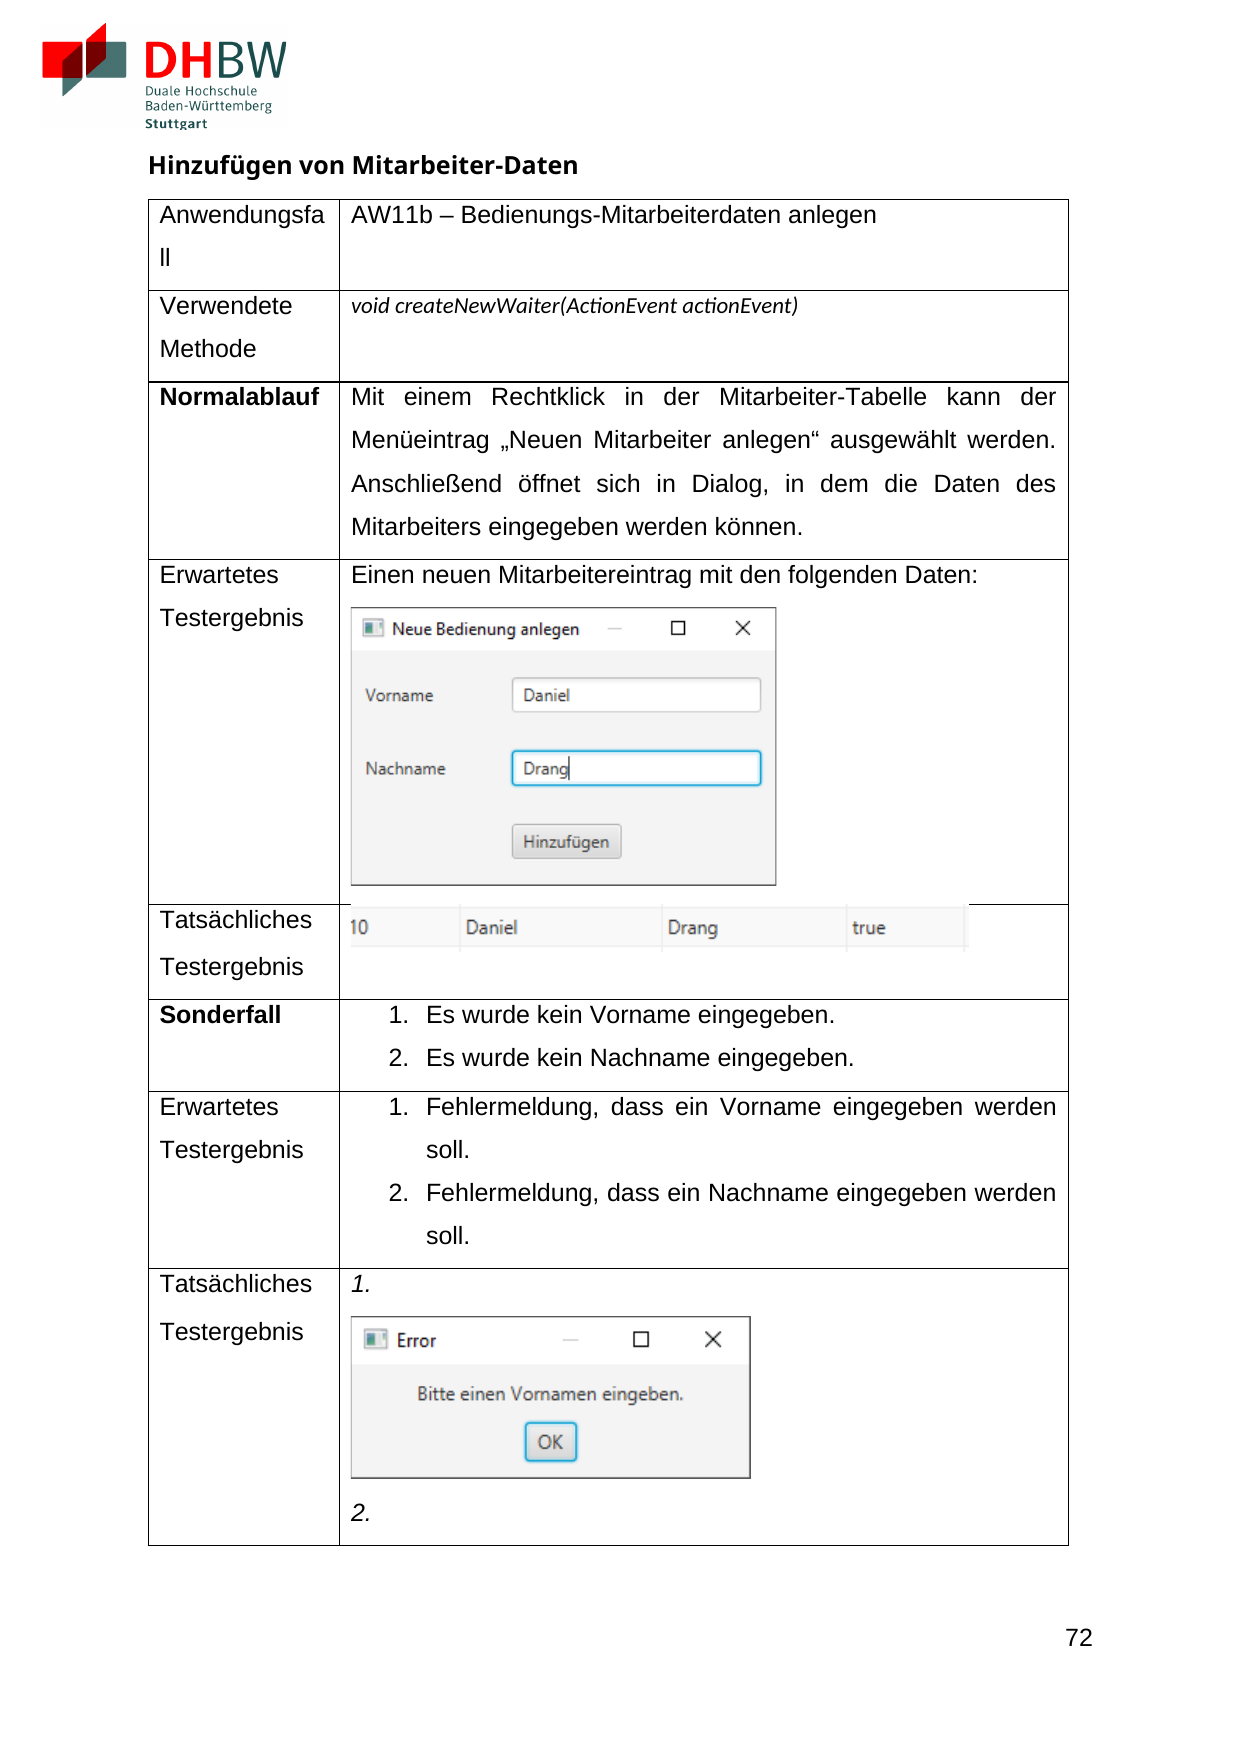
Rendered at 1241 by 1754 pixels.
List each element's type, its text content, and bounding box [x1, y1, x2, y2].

table_cell Erwartetes Testergebnis [149, 1092, 339, 1268]
table_cell Normalablauf [149, 383, 339, 559]
picture [350, 904, 969, 952]
table_cell Sonderfall [149, 1000, 339, 1091]
picture [39, 20, 286, 130]
table_cell void createNewWaiter(ActionEvent actionEvent) [340, 291, 1068, 381]
table_cell Fehlermeldung, dass ein Vorname eingegeben werden soll. Fehlermeldung, dass ein Nachname eingegeben werden soll. [340, 1092, 1068, 1268]
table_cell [149, 1269, 339, 1545]
table_cell Verwendete Methode [149, 291, 339, 381]
table_cell Tatsächliches Testergebnis [149, 905, 339, 999]
table_cell Erwartetes Testergebnis [149, 560, 339, 904]
table_cell 1. 2. [340, 1269, 1068, 1545]
table_cell Mit einem Rechtklick in der Mitarbeiter-Tabelle kann der Menüeintrag „Neuen Mitarbeiter anlegen“ ausgewählt werden. Anschließend öffnet sich in Dialog, in dem die Daten des Mitarbeiters eingegeben werden können. [340, 383, 1068, 559]
table_cell Es wurde kein Vorname eingegeben. Es wurde kein Nachname eingegeben. [340, 1000, 1068, 1091]
picture [350, 607, 777, 886]
table_header Anwendungsfall [149, 200, 339, 290]
picture [350, 1316, 751, 1479]
table_cell Einen neuen Mitarbeitereintrag mit den folgenden Daten: [340, 560, 1068, 904]
table_cell [340, 905, 1068, 999]
subtitle Hinzufügen von Mitarbeiter-Daten [148, 148, 1093, 182]
table_header AW11b – Bedienungs-Mitarbeiterdaten anlegen [340, 200, 1068, 290]
